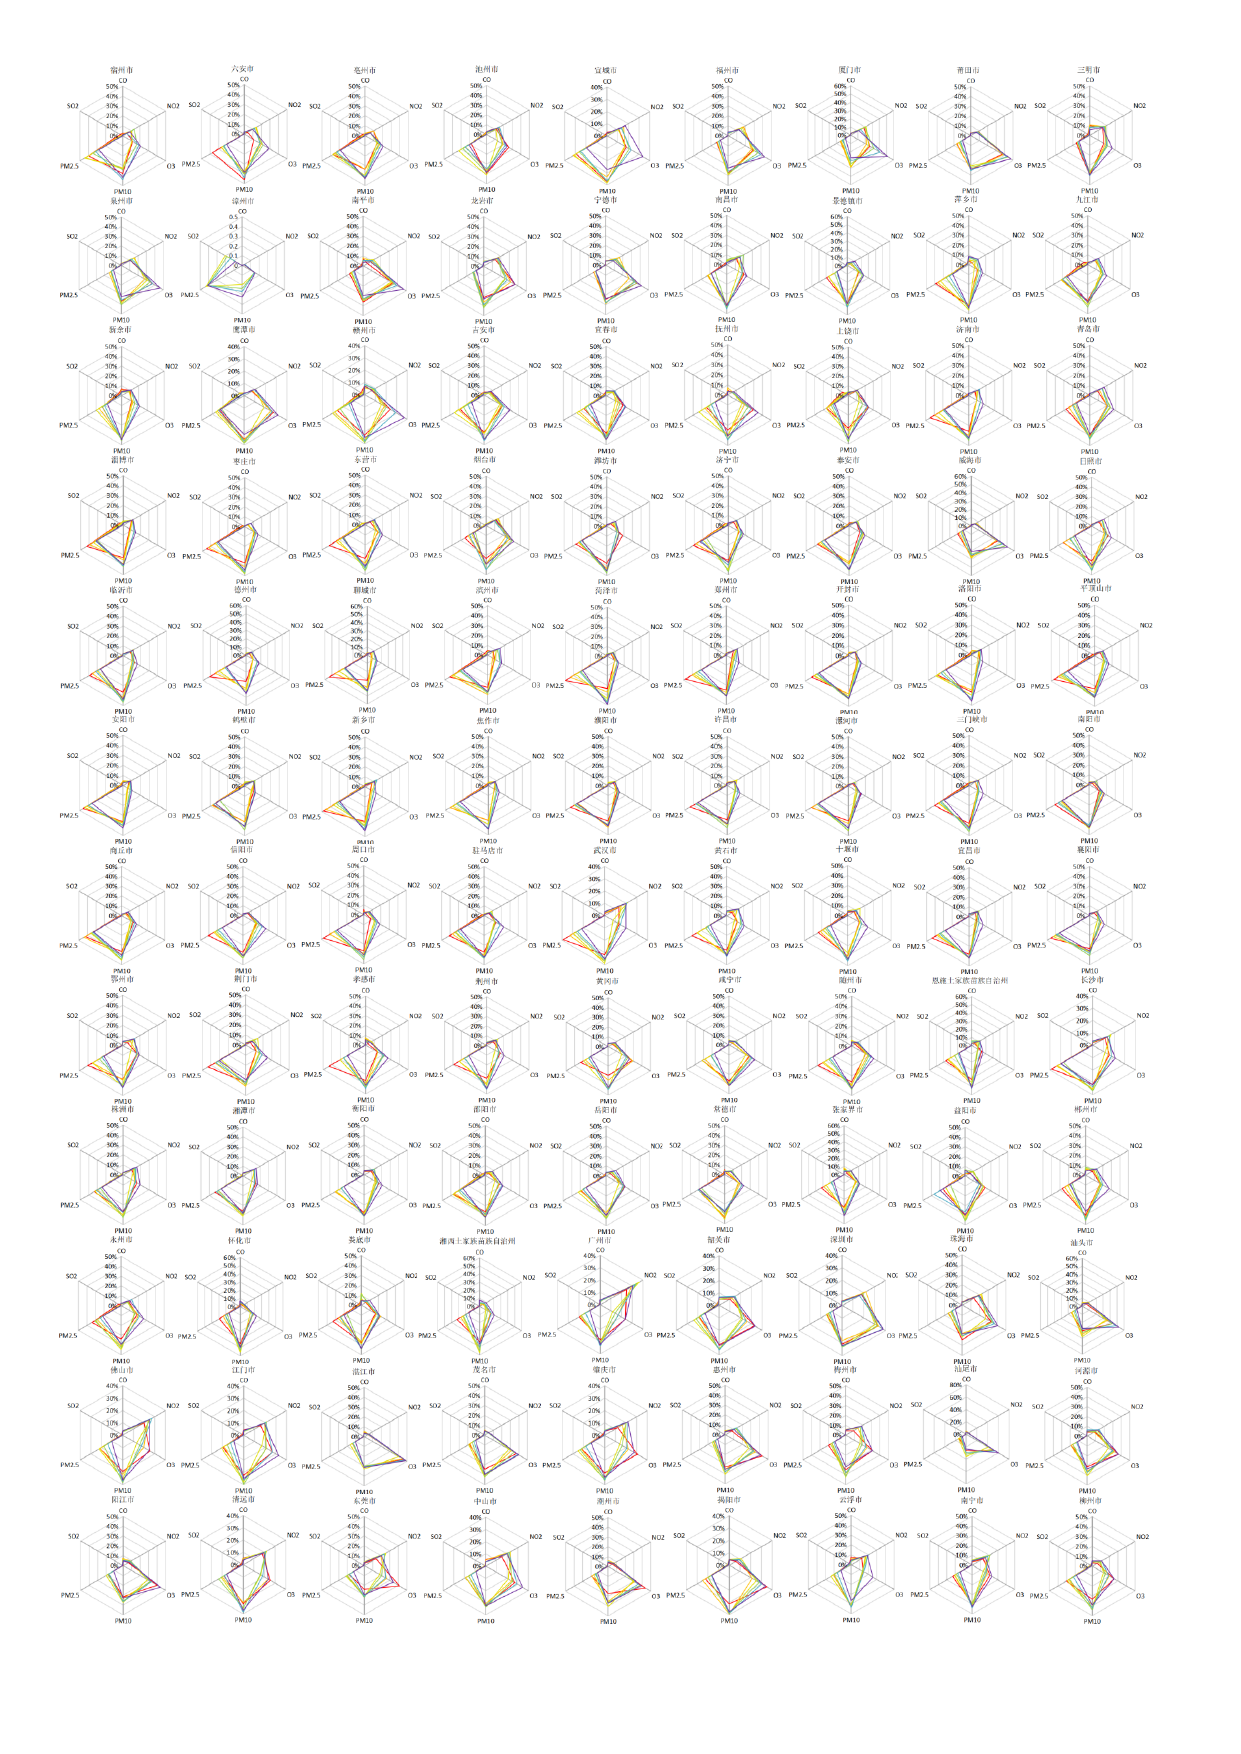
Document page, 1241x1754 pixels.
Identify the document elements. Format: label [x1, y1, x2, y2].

picture [59, 64, 1154, 1625]
